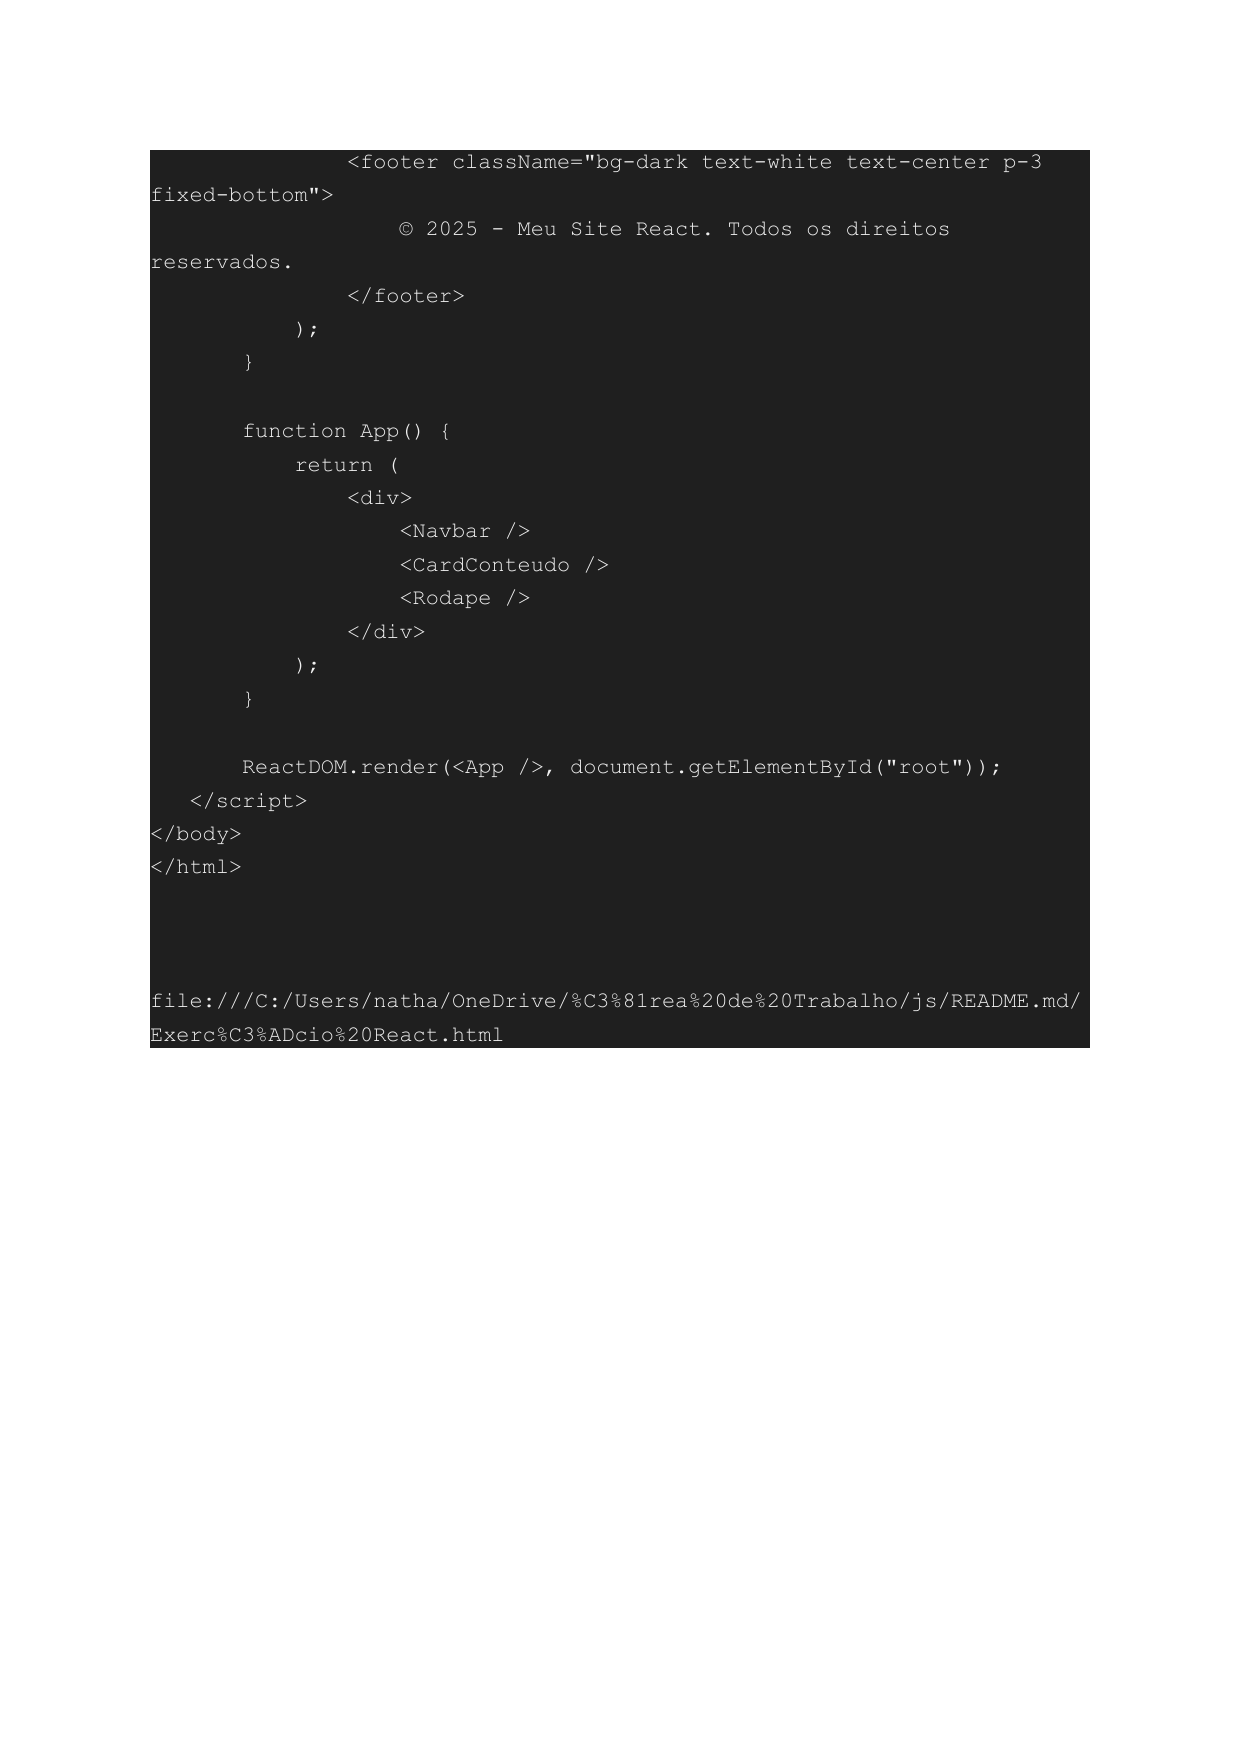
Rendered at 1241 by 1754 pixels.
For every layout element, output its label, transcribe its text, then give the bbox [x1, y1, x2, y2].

text ); [150, 653, 1090, 678]
text </body> [150, 822, 1090, 847]
text <Navbar /> [150, 519, 1090, 544]
text </html> [150, 856, 1090, 881]
text © 2025 - Meu Site React. Todos os direitos reservados. [150, 217, 1090, 275]
text return ( [150, 453, 1090, 477]
text <Rodape /> [150, 586, 1090, 611]
text ReactDOM.render(<App />, document.getElementById("root")); [150, 755, 1090, 780]
text </script> [150, 789, 1090, 814]
text } [150, 687, 1090, 712]
text } [150, 351, 1090, 375]
text <footer className="bg-dark text-white text-center p-3 fixed-bottom"> [150, 150, 1090, 208]
text ); [150, 317, 1090, 342]
text <div> [150, 486, 1090, 511]
text function App() { [150, 419, 1090, 444]
text </footer> [150, 284, 1090, 308]
text </div> [150, 620, 1090, 645]
text <CardConteudo /> [150, 553, 1090, 578]
text file:///C:/Users/natha/OneDrive/%C3%81rea%20de%20Trabalho/js/README.md/Exerc%C3%ADcio%20React.html [150, 956, 1090, 1048]
